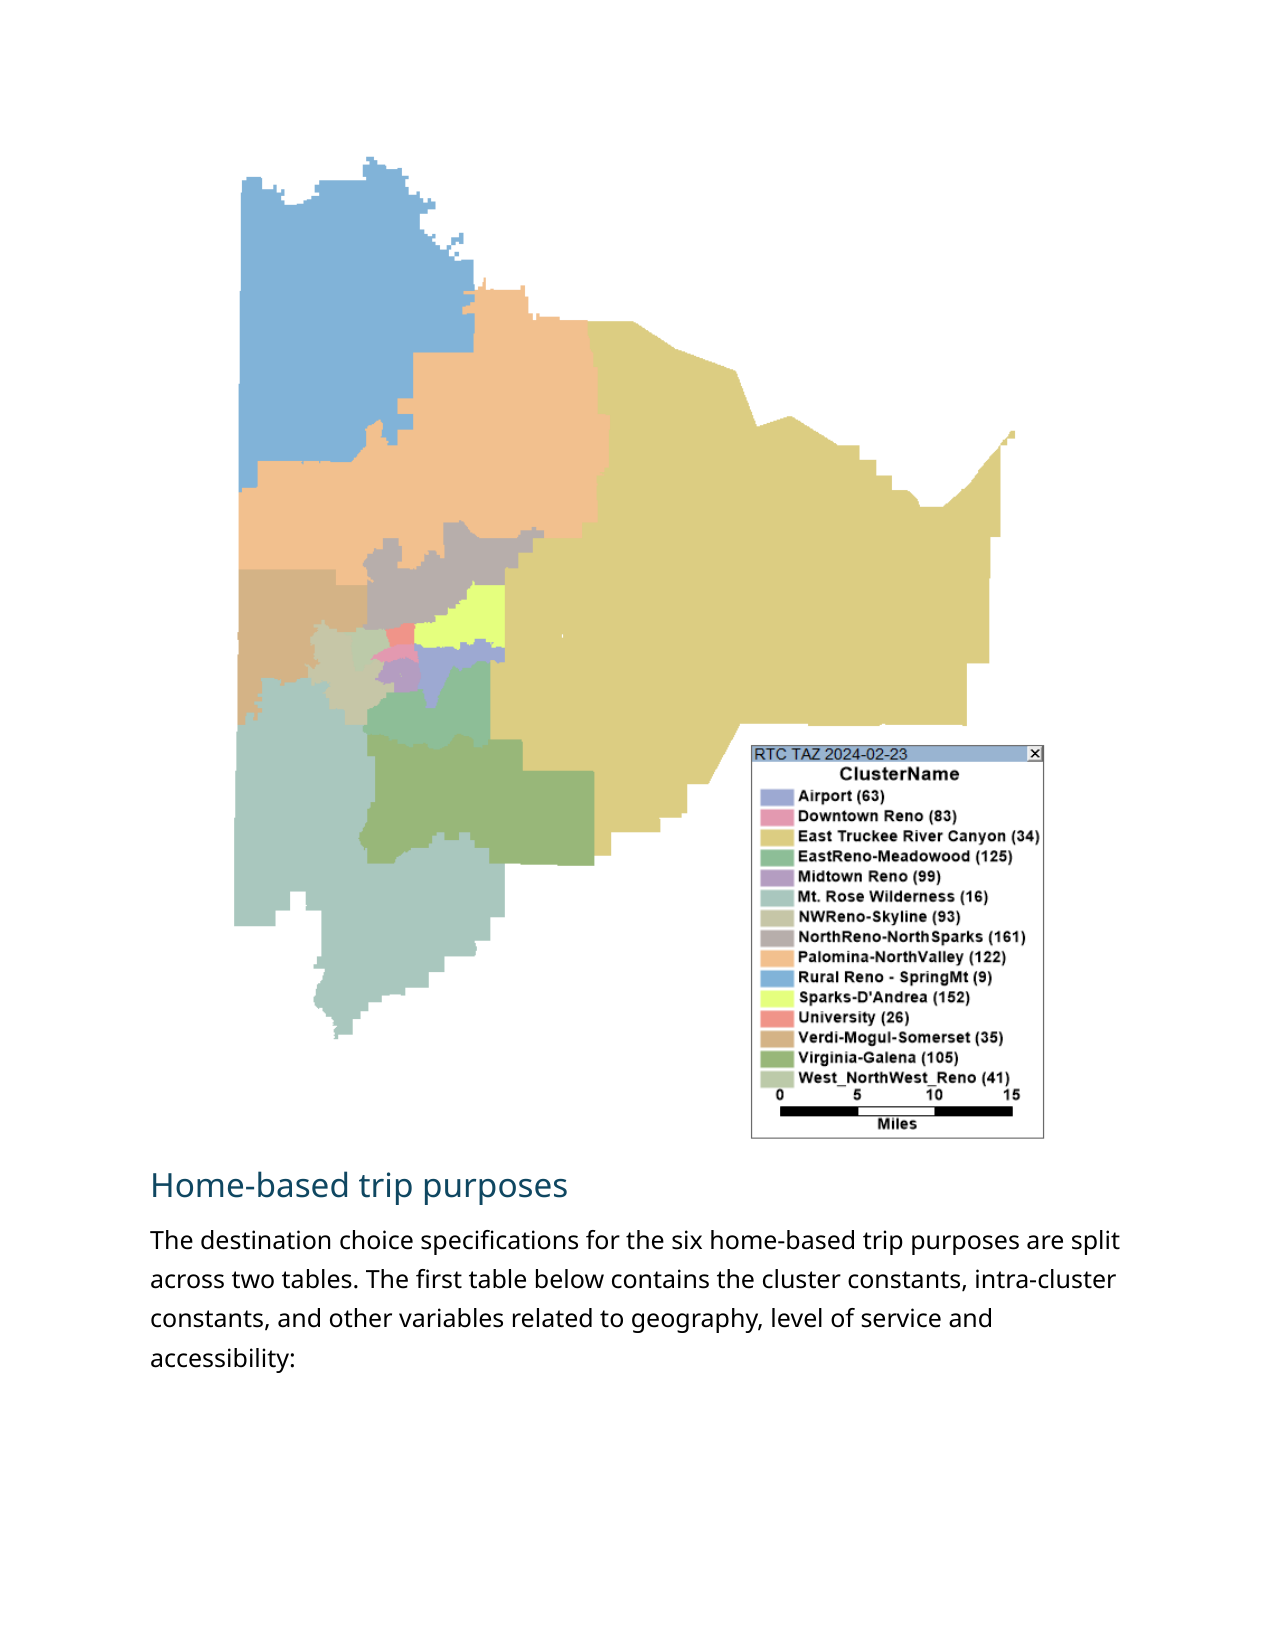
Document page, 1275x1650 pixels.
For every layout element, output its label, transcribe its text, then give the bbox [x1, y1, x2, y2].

subtitle Home-based trip purposes [150, 1162, 1125, 1208]
text The destination choice specifications for the six home-based trip purposes are split across two tables. The first table below contains the cluster constants, intra-cluster constants, and other variables related to geography, level of service and accessibility: [150, 1223, 1125, 1374]
picture [223, 150, 1052, 1141]
